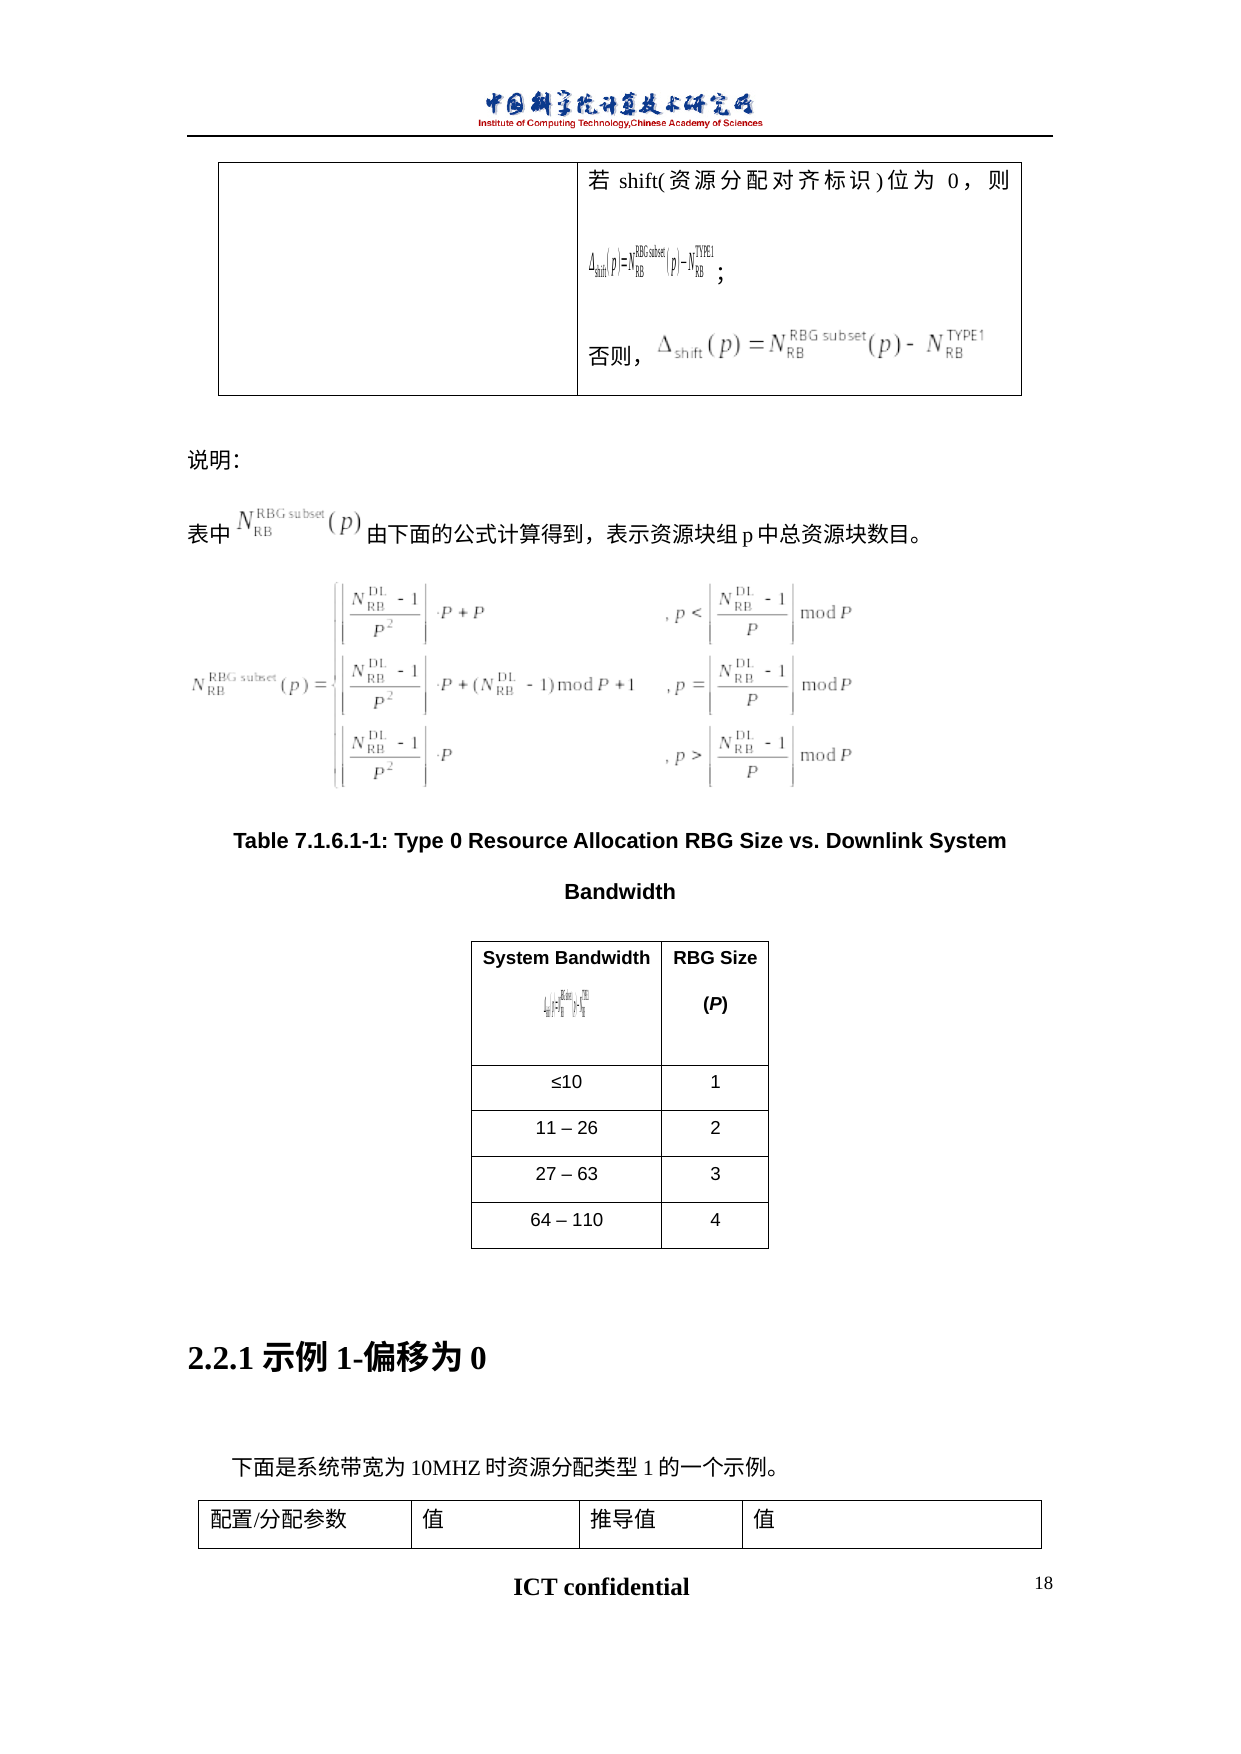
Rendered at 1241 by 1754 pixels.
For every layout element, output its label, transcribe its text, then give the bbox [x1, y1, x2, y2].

table_cell 64 – 110 [472, 1203, 661, 1248]
table_cell 1 [662, 1066, 768, 1110]
table_cell 27 – 63 [472, 1157, 661, 1202]
table_cell 11 – 26 [472, 1111, 661, 1156]
table_cell 3 [662, 1157, 768, 1202]
table_header 值 [412, 1501, 579, 1548]
table_header 配置/分配参数 [199, 1501, 411, 1548]
text 说明： [187, 443, 1053, 475]
table_cell [472, 988, 661, 1065]
table_cell 2 [662, 1111, 768, 1156]
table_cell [578, 163, 1021, 395]
text 下面是系统带宽为10MHZ时资源分配类型1的一个示例。 [187, 1450, 1053, 1482]
table_cell ≤10 [472, 1066, 661, 1110]
table_header RBG Size [662, 942, 768, 986]
table_header 值 [743, 1501, 1041, 1548]
table_cell [219, 163, 577, 395]
subtitle 示例1-偏移为0 [187, 1322, 1053, 1387]
table_cell 4 [662, 1203, 768, 1248]
text Table 7.1.6.1-1: Type 0 Resource Allocation RBG Size vs. Downlink System Bandwidth [187, 824, 1053, 908]
table_header System Bandwidth [472, 942, 661, 986]
table_header 推导值 [580, 1501, 742, 1548]
text 表中由下面的公式计算得到，表示资源块组p中总资源块数目。 [187, 493, 1053, 558]
table_cell (P) [662, 988, 768, 1065]
picture [476, 88, 764, 134]
